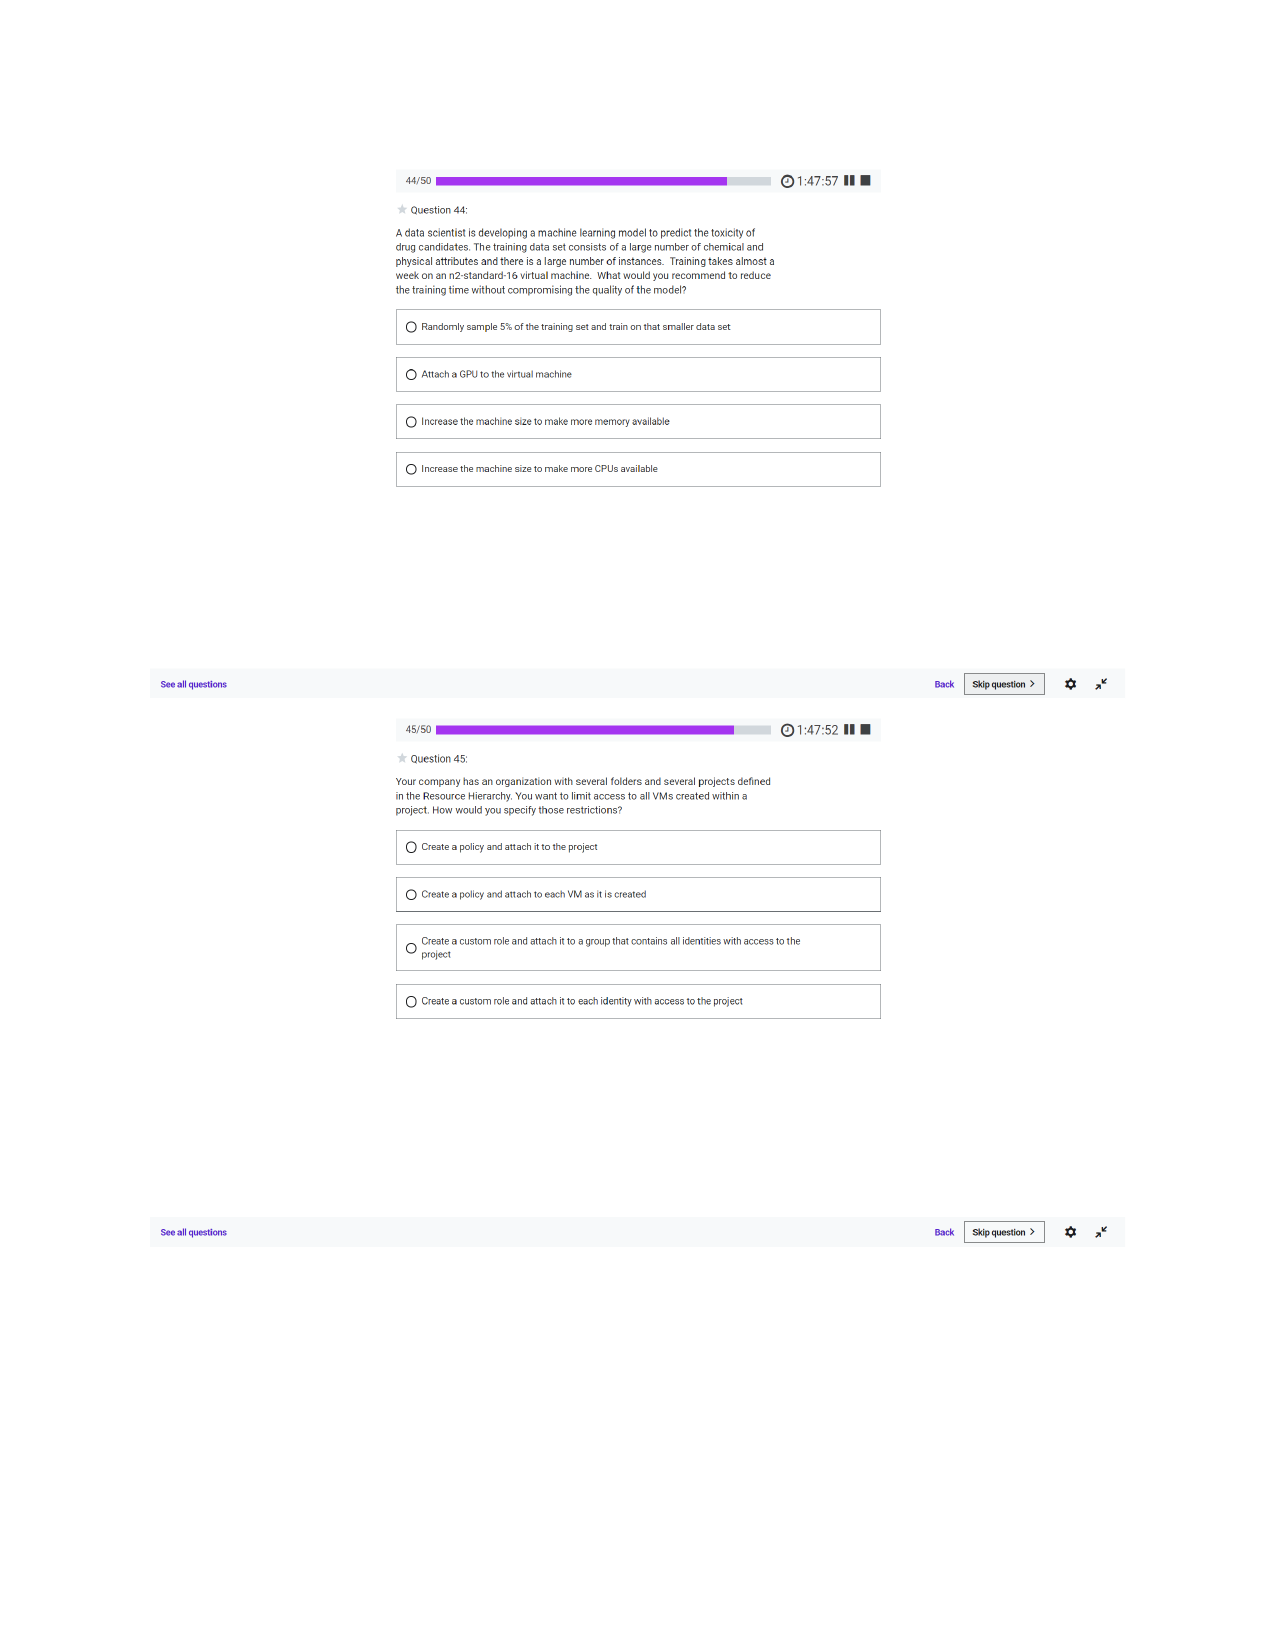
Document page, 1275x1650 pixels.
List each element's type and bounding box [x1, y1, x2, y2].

picture [150, 150, 1125, 1247]
